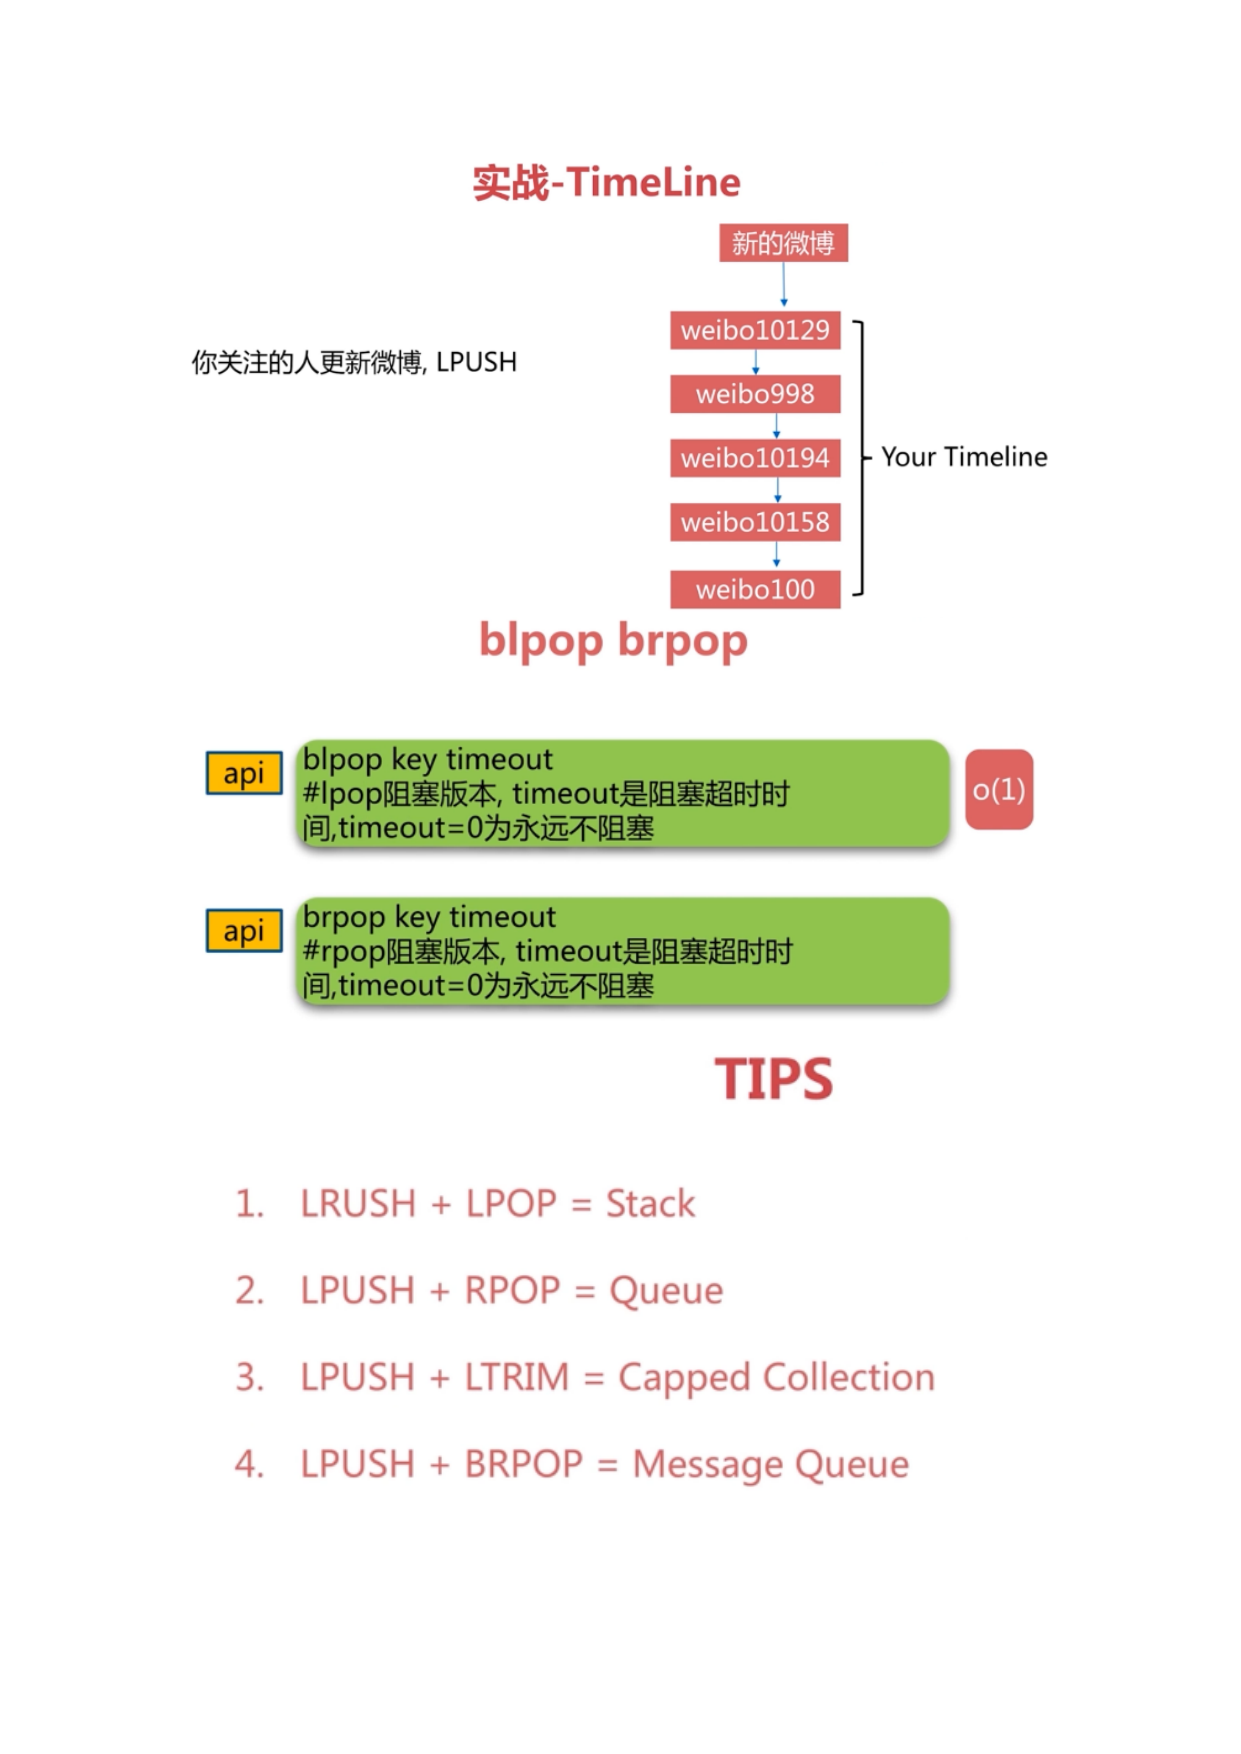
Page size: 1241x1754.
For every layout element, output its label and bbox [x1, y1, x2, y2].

picture [187, 1039, 1041, 1509]
picture [187, 617, 1052, 1027]
picture [187, 162, 1052, 613]
